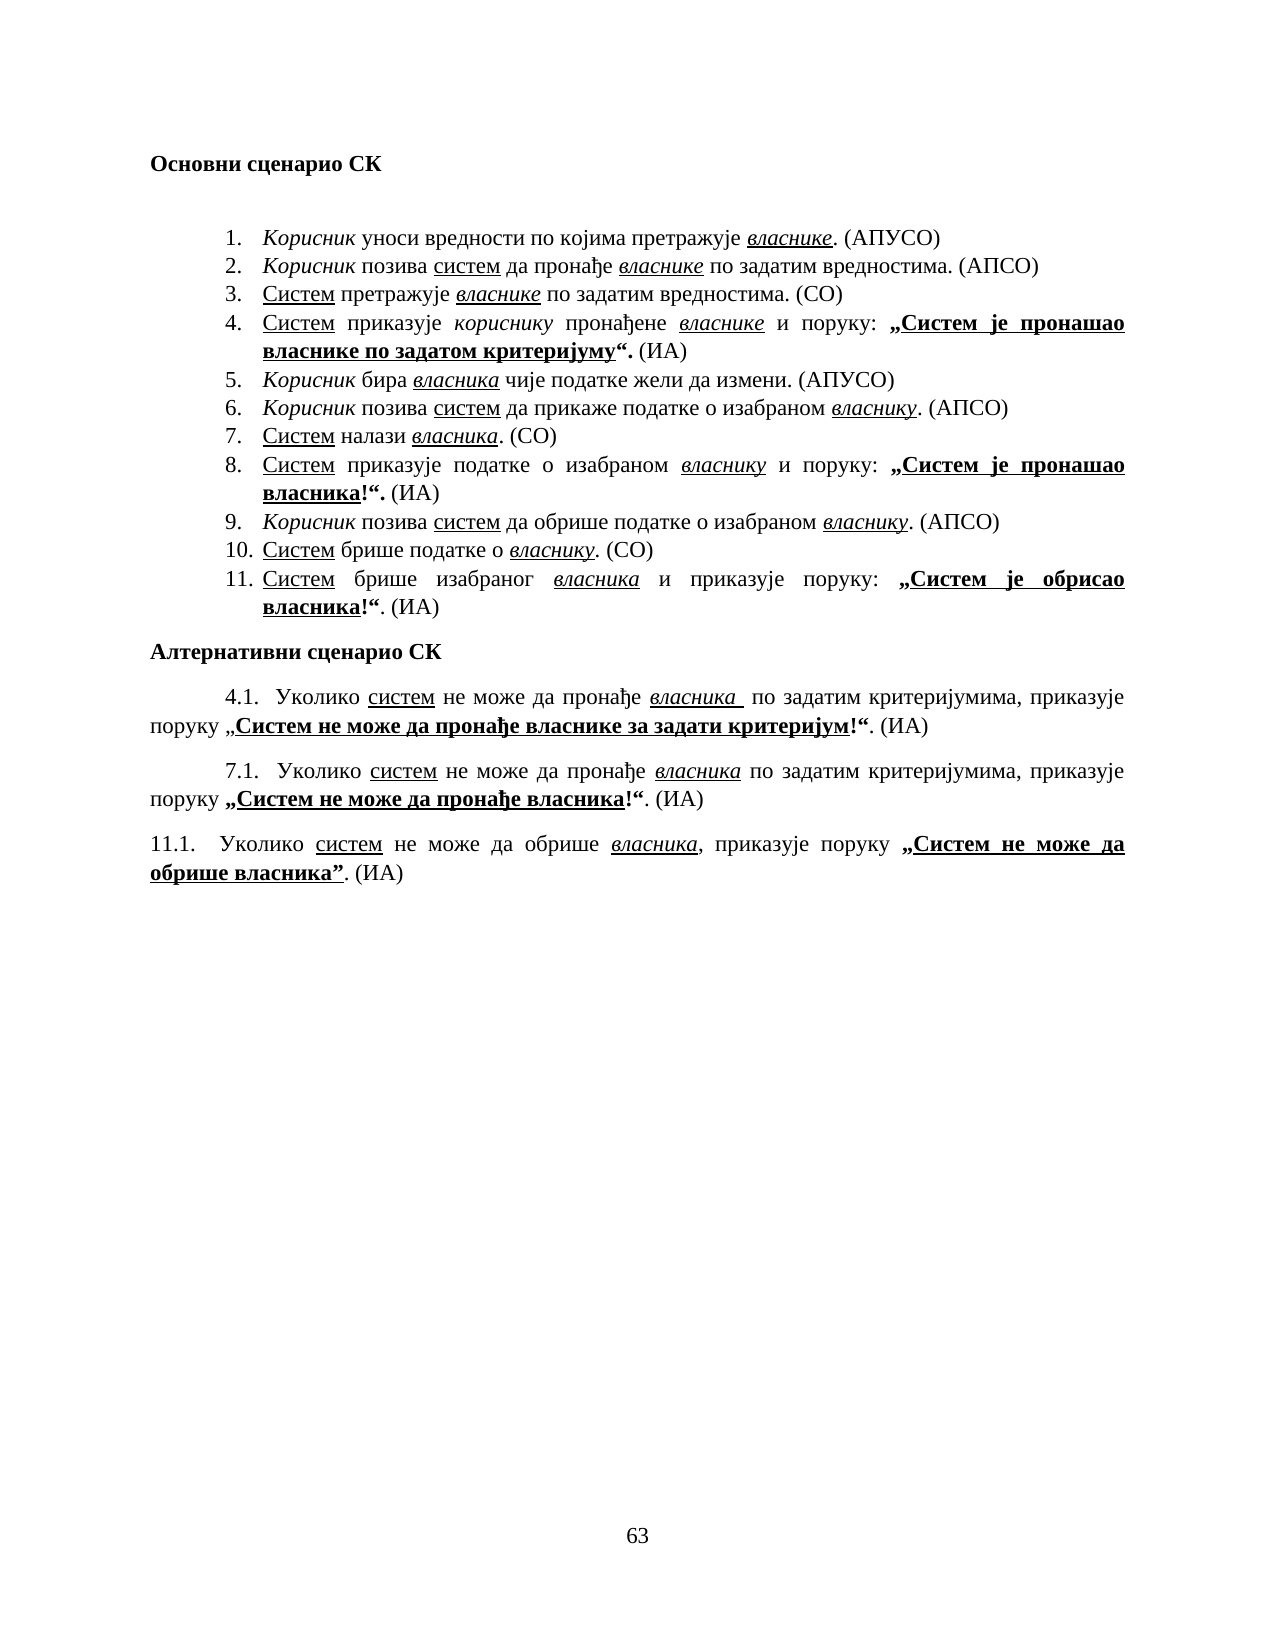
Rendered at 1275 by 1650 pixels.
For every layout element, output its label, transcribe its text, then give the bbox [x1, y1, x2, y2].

text Алтернативни сценарио СК [150, 638, 1125, 665]
list Корисник уноси вредности по којима претражује власнике. (АПУСО) [225, 223, 1125, 250]
list Систем налази власника. (СО) [225, 423, 1125, 449]
list Систем брише изабраног власника и приказује поруку: „Систем је обрисао власника!“. (ИА) [225, 565, 1125, 619]
text 4.1. Уколико систем не може да пронађе власника по задатим критеријумима, приказује поруку „Систем не може да пронађе власнике за задати критеријум!“. (ИА) [150, 683, 1125, 738]
list Систем приказује податке о изабраном власнику и поруку: „Систем је пронашао власника!“. (ИА) [225, 451, 1125, 506]
text 7.1. Уколико систем не може да пронађе власника по задатим критеријумима, приказује поруку „Систем не може да пронађе власника!“. (ИА) [150, 757, 1125, 812]
list Корисник бира власника чије податке жели да измени. (АПУСО) [225, 366, 1125, 392]
text 11.1. Уколико систем не може да обрише власника, приказује поруку „Систем не може да обрише власника”. (ИА) [150, 831, 1125, 885]
list Систем брише податке о власнику. (СО) [225, 536, 1125, 563]
list Систем приказује кориснику пронађене власнике и поруку: „Систем је пронашао власнике по задатом критеријуму“. (ИА) [225, 309, 1125, 364]
text Основни сценарио СК [150, 150, 1125, 176]
list Корисник позива систем да пронађе власнике по задатим вредностима. (АПСО) [225, 252, 1125, 278]
list Корисник позива систем да обрише податке о изабраном власнику. (АПСО) [225, 508, 1125, 534]
list Систем претражује власнике по задатим вредностима. (СО) [225, 280, 1125, 307]
list Корисник позива систем да прикаже податке о изабраном власнику. (АПСО) [225, 394, 1125, 421]
